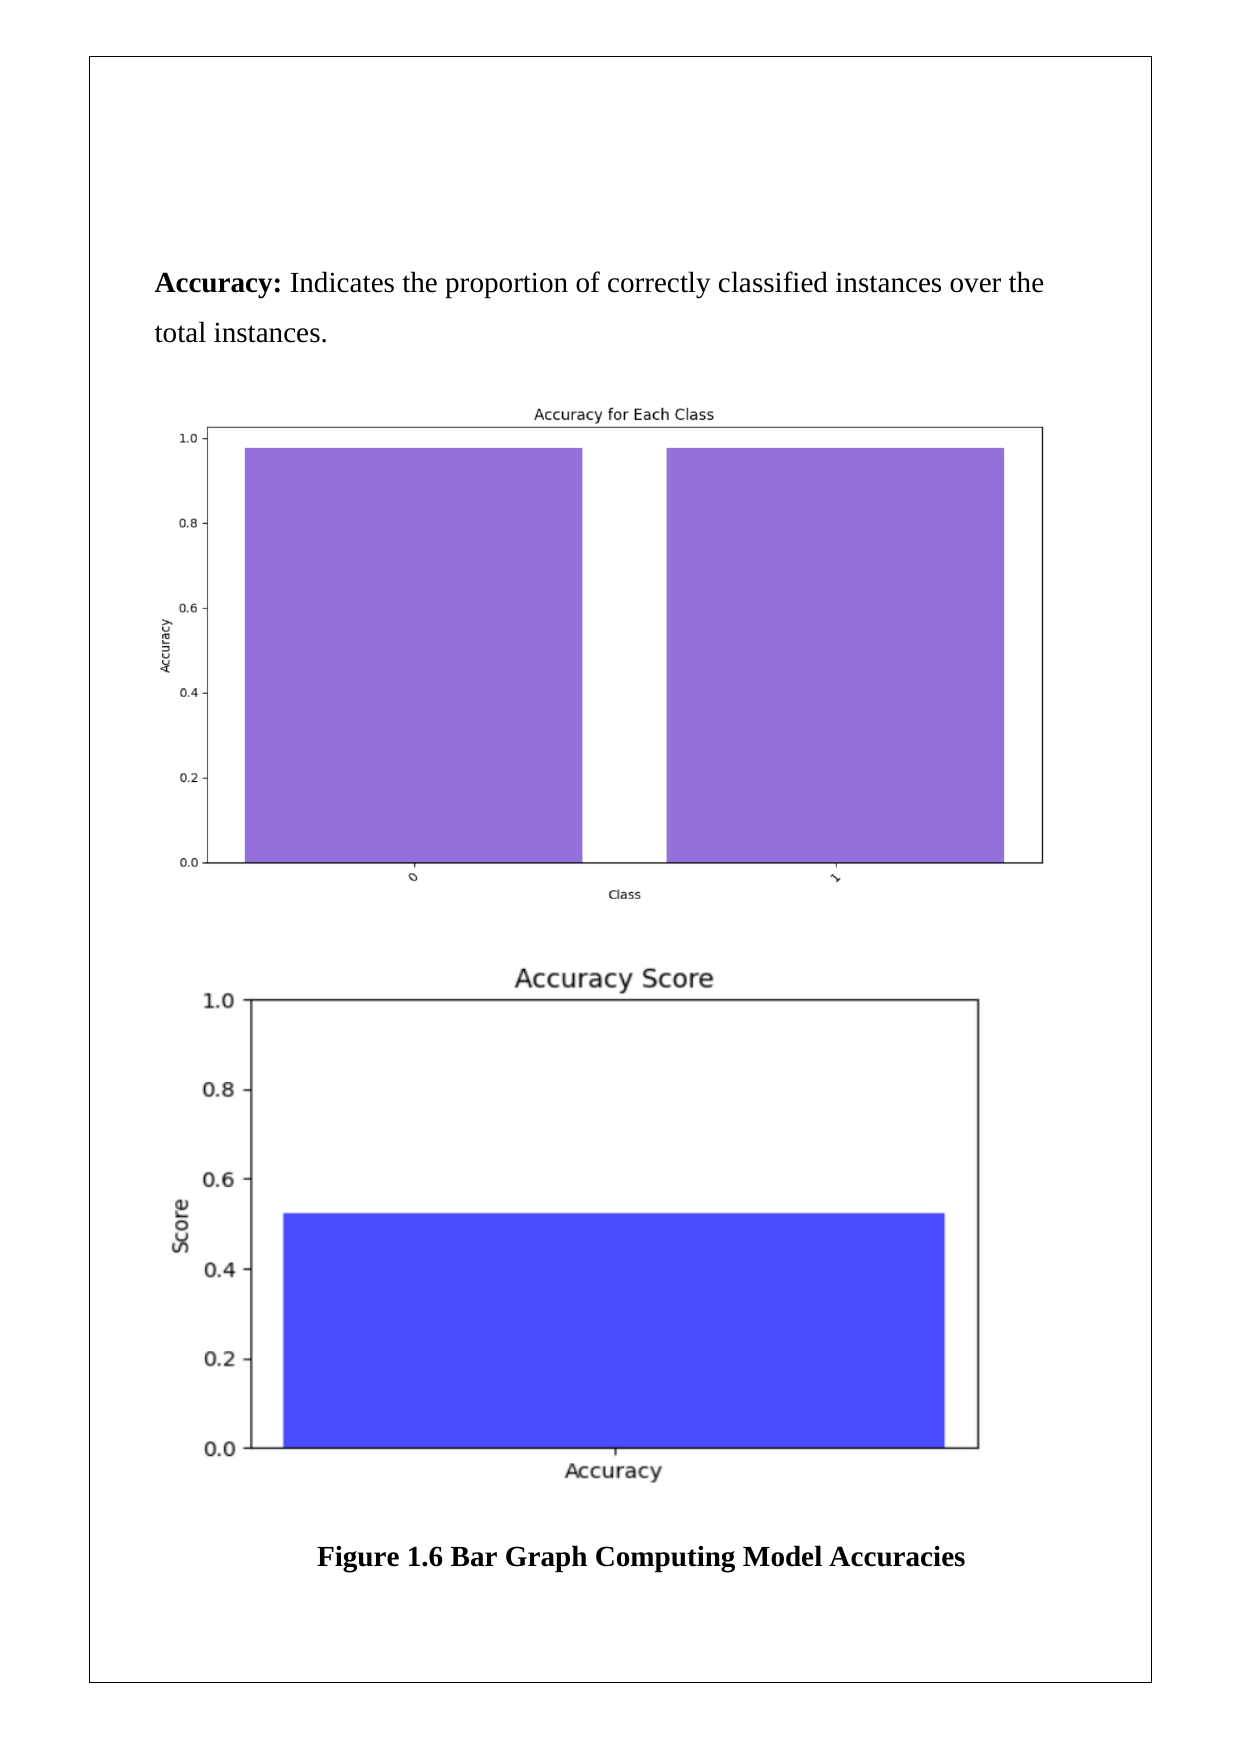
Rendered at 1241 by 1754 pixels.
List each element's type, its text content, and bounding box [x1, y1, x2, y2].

text Figure 1.6 Bar Graph Computing Model Accuracies [98, 1539, 1082, 1573]
picture [154, 394, 1095, 914]
picture [154, 955, 1082, 1497]
text Accuracy: Indicates the proportion of correctly classified instances over the total instances. [154, 265, 1082, 349]
